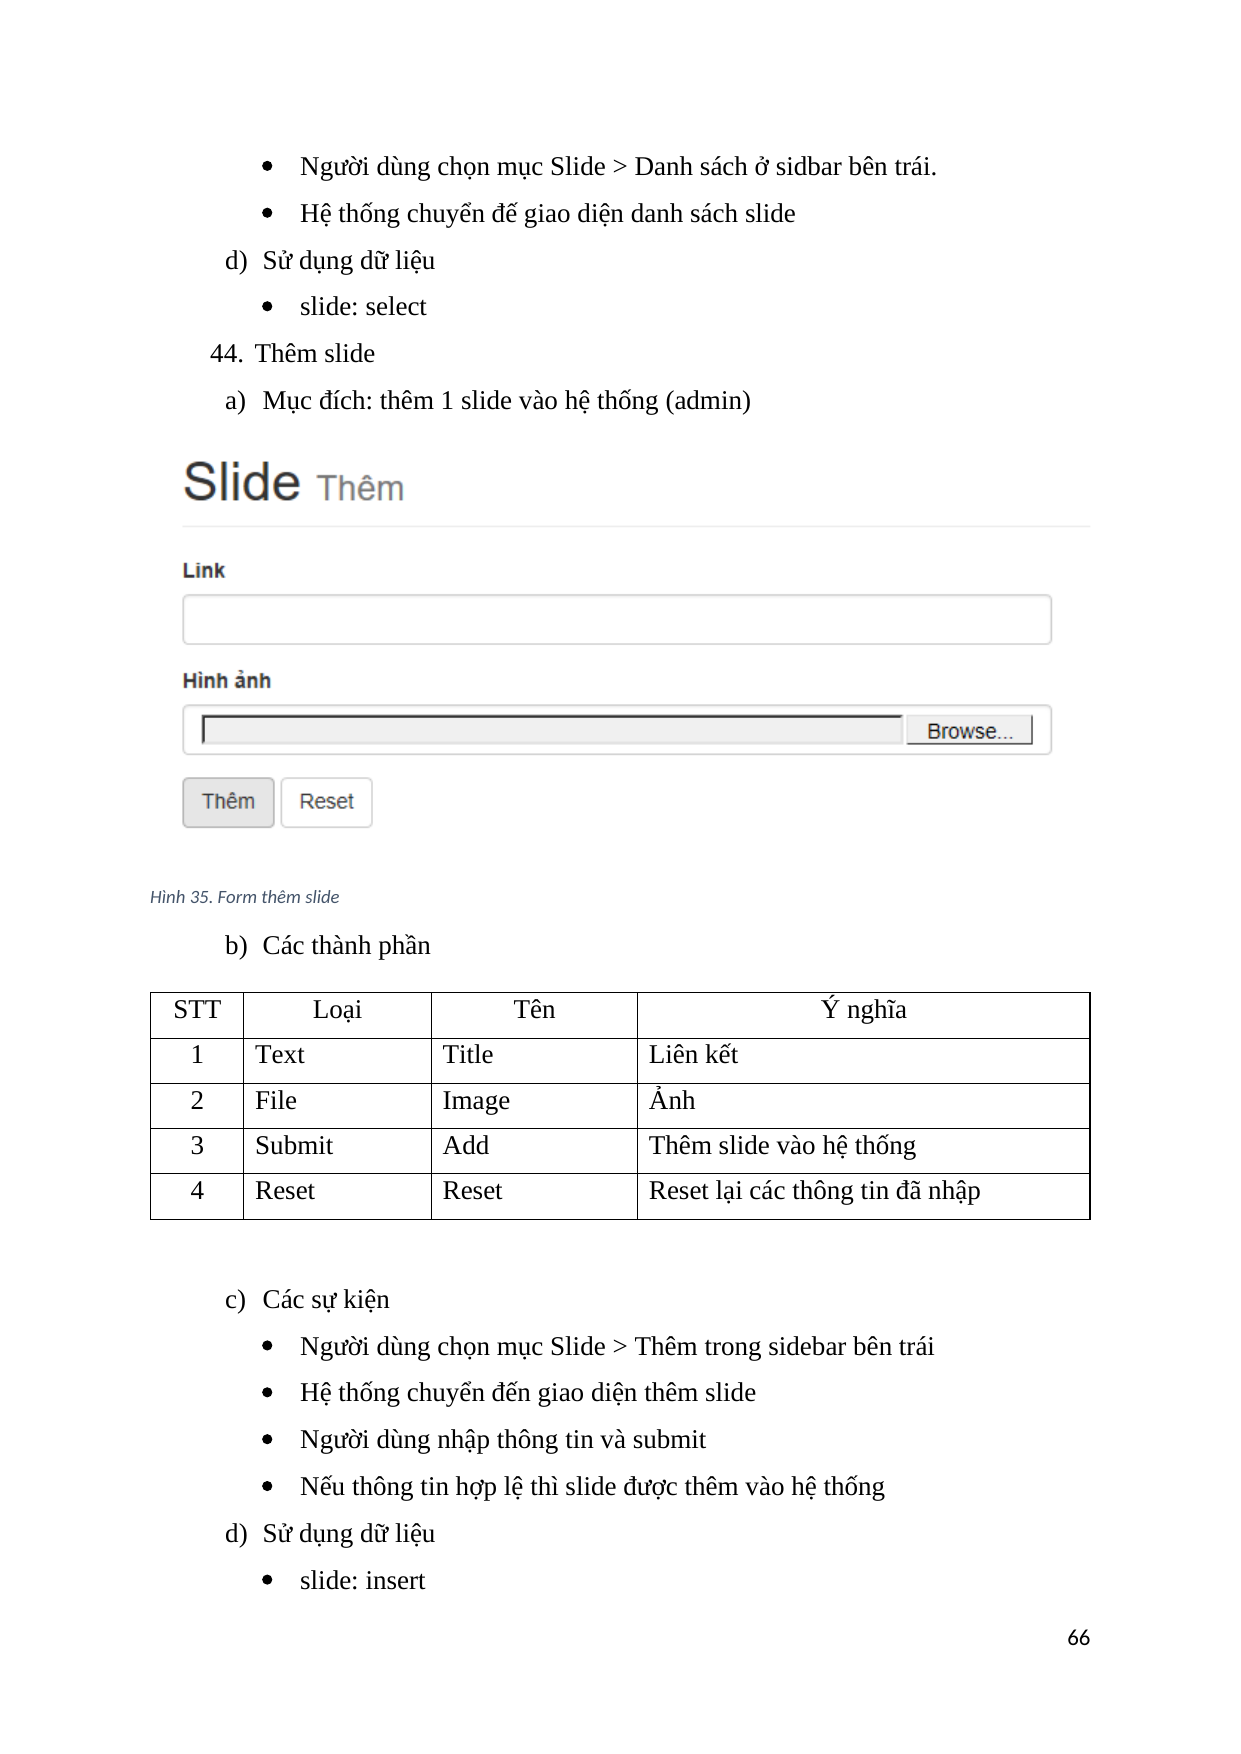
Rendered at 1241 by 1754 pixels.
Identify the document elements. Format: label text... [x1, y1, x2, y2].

list Sử dụng dữ liệu [225, 1517, 1090, 1548]
picture [150, 447, 1091, 855]
table_cell Title [432, 1039, 637, 1083]
list Nếu thông tin hợp lệ thì slide được thêm vào hệ thống [262, 1470, 1090, 1502]
table_cell 2 [151, 1084, 243, 1128]
list Mục đích: thêm 1 slide vào hệ thống (admin) [225, 384, 1090, 415]
table_cell Reset [432, 1174, 637, 1219]
list Sử dụng dữ liệu [225, 244, 1090, 275]
list Thêm slide [210, 337, 1090, 368]
table_cell Submit [244, 1129, 431, 1173]
table_cell Text [244, 1039, 431, 1083]
table_header Loại [244, 993, 431, 1037]
table_cell 4 [151, 1174, 243, 1219]
text Hình 35. Form thêm slide [150, 885, 1090, 908]
table_cell Reset lại các thông tin đã nhập [638, 1174, 1089, 1219]
table_cell 1 [151, 1039, 243, 1083]
table_cell Liên kết [638, 1039, 1089, 1083]
list slide: insert [262, 1564, 1090, 1595]
table_header Ý nghĩa [638, 993, 1089, 1037]
list Hệ thống chuyển đế giao diện danh sách slide [262, 197, 1090, 228]
table_header STT [151, 993, 243, 1037]
list Người dùng nhập thông tin và submit [262, 1423, 1090, 1455]
table_cell File [244, 1084, 431, 1128]
table_cell 3 [151, 1129, 243, 1173]
list Các sự kiện [225, 1283, 1090, 1314]
table_cell Ảnh [638, 1084, 1089, 1128]
table_cell Image [432, 1084, 637, 1128]
table_cell Add [432, 1129, 637, 1173]
list slide: select [262, 290, 1090, 322]
list Hệ thống chuyển đến giao diện thêm slide [262, 1377, 1090, 1408]
list Các thành phần [225, 929, 1090, 960]
table_header Tên [432, 993, 637, 1037]
list Người dùng chọn mục Slide > Danh sách ở sidbar bên trái. [262, 150, 1090, 181]
table_cell Reset [244, 1174, 431, 1219]
list Người dùng chọn mục Slide > Thêm trong sidebar bên trái [262, 1330, 1090, 1361]
table_cell Thêm slide vào hệ thống [638, 1129, 1089, 1173]
